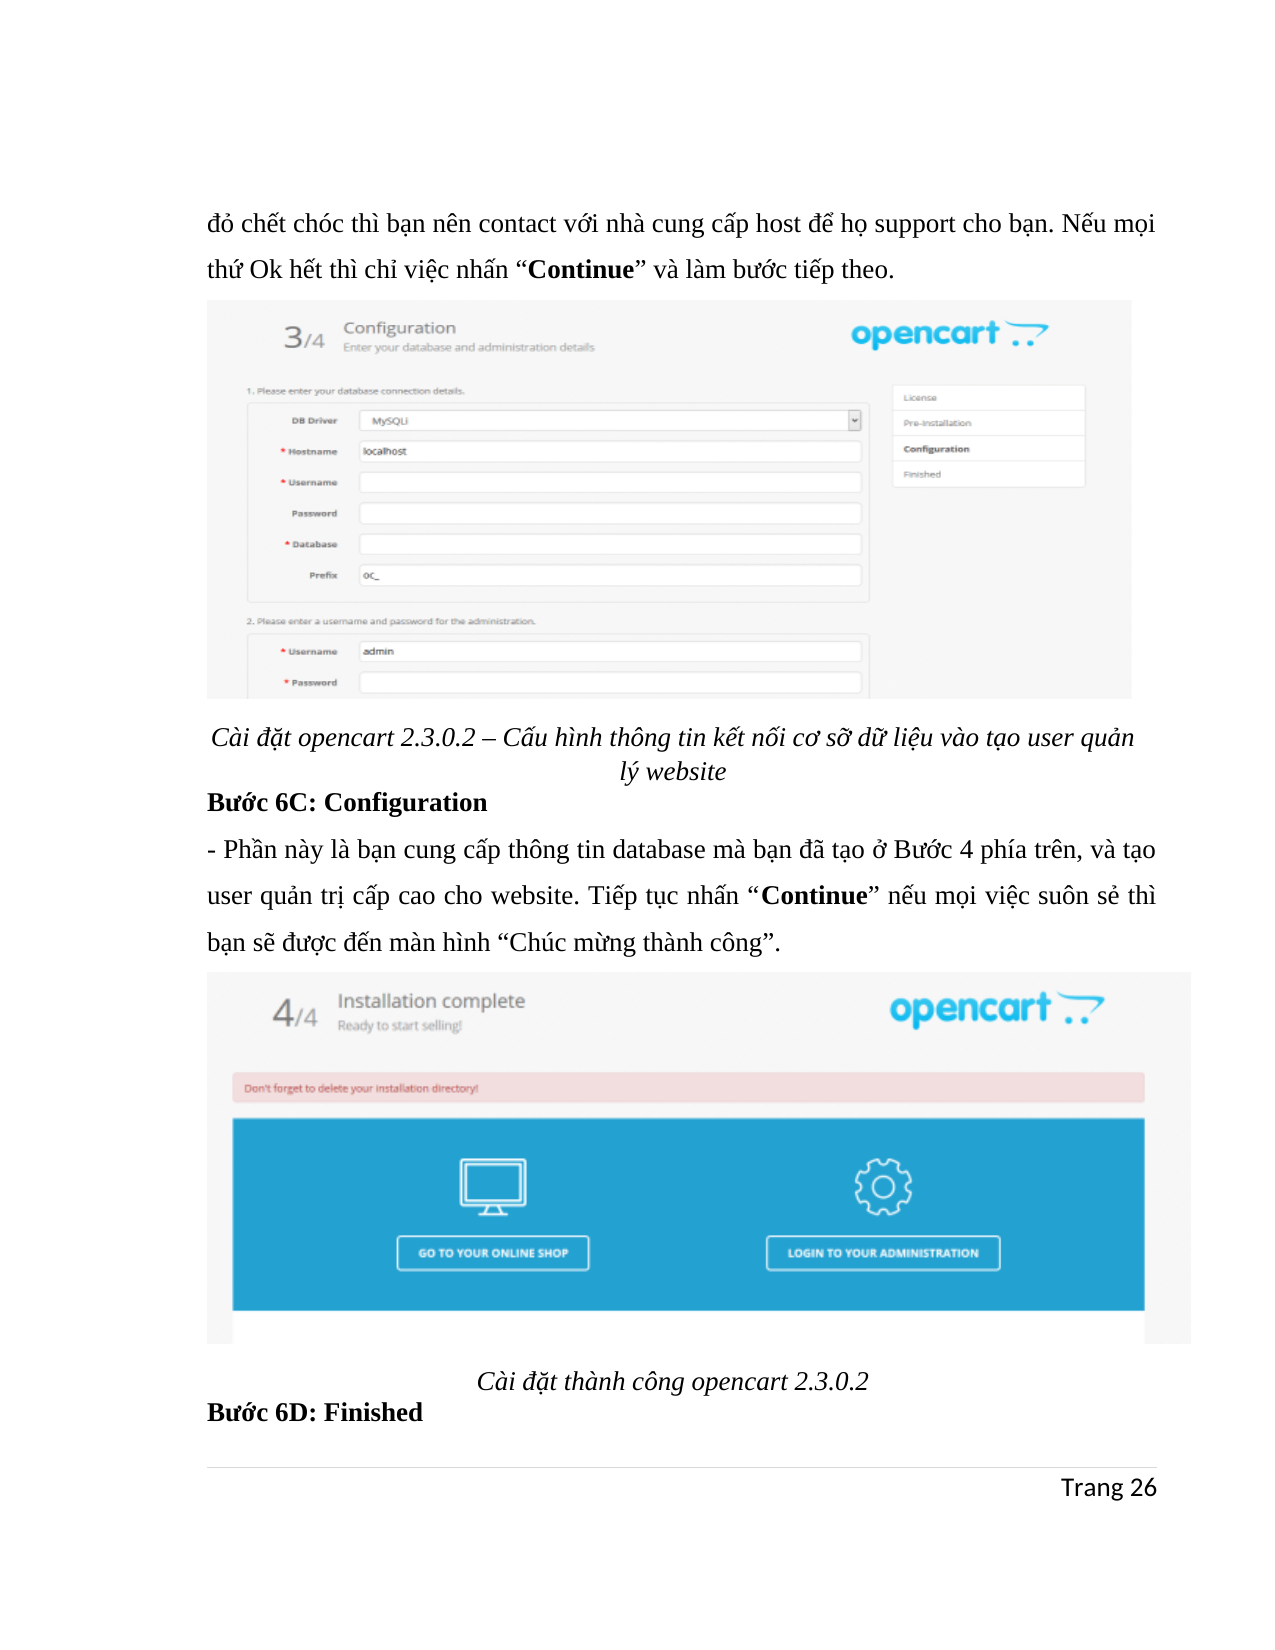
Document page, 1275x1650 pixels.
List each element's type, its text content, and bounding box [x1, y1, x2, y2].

text Cài đặt thành công opencart 2.3.0.2 [207, 1362, 1141, 1396]
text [207, 207, 1157, 284]
picture [206, 300, 1132, 699]
text - Phần này là bạn cung cấp thông tin database mà bạn đã tạo ở Bước 4 phía trên, và tạo user quản trị cấp cao cho website. Tiếp tục nhấn “Continue” nếu mọi việc suôn sẻ thì bạn sẽ được đến màn hình “Chúc mừng thành công”. [207, 833, 1157, 957]
text Bước 6C: Configuration [207, 786, 1157, 817]
picture [206, 972, 1192, 1344]
text Bước 6D: Finished [207, 1396, 1157, 1427]
text Cài đặt opencart 2.3.0.2 – Cấu hình thông tin kết nối cơ sỡ dữ liệu vào tạo user quản lý website [207, 717, 1141, 786]
